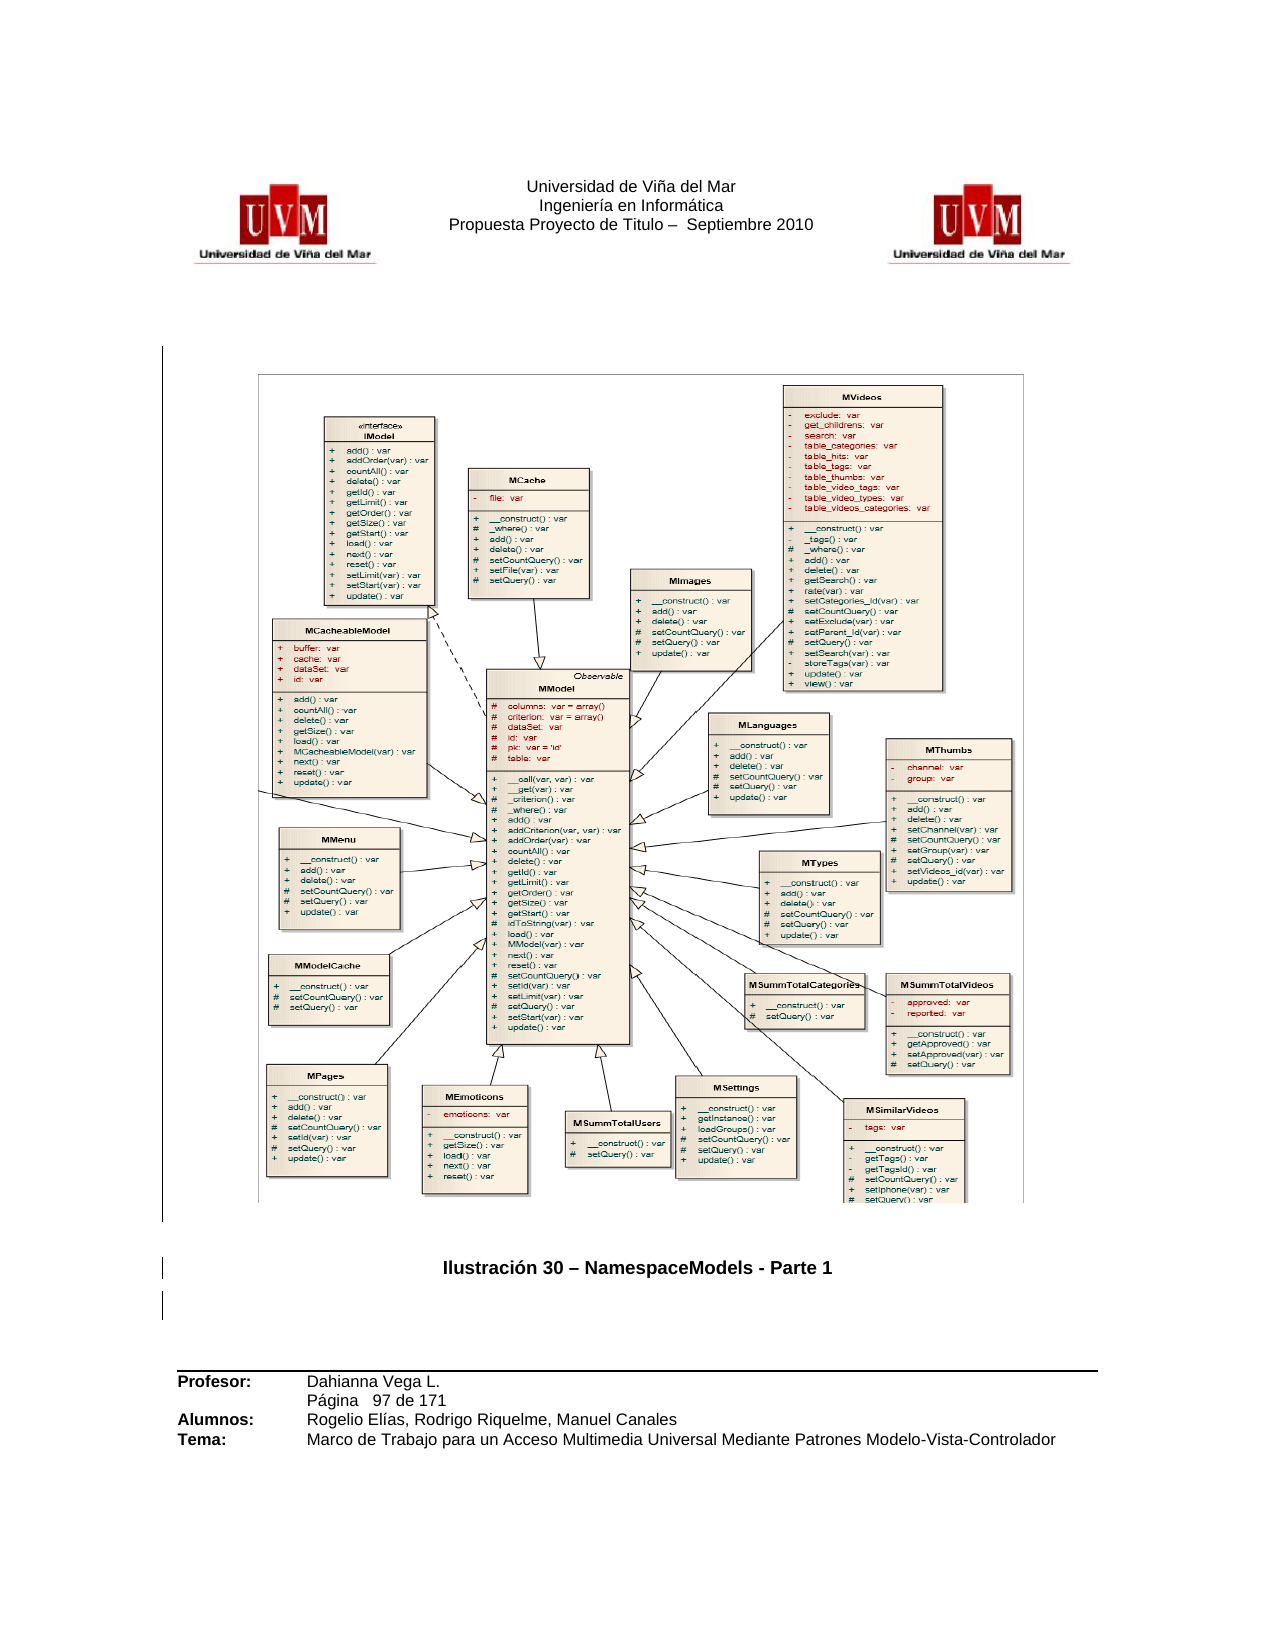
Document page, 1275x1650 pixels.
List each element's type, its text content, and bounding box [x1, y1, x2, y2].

picture [871, 176, 1084, 267]
picture [226, 346, 1049, 1222]
picture [177, 176, 390, 267]
text Ilustración 30 – NamespaceModels - Parte 1 [177, 1257, 1098, 1278]
